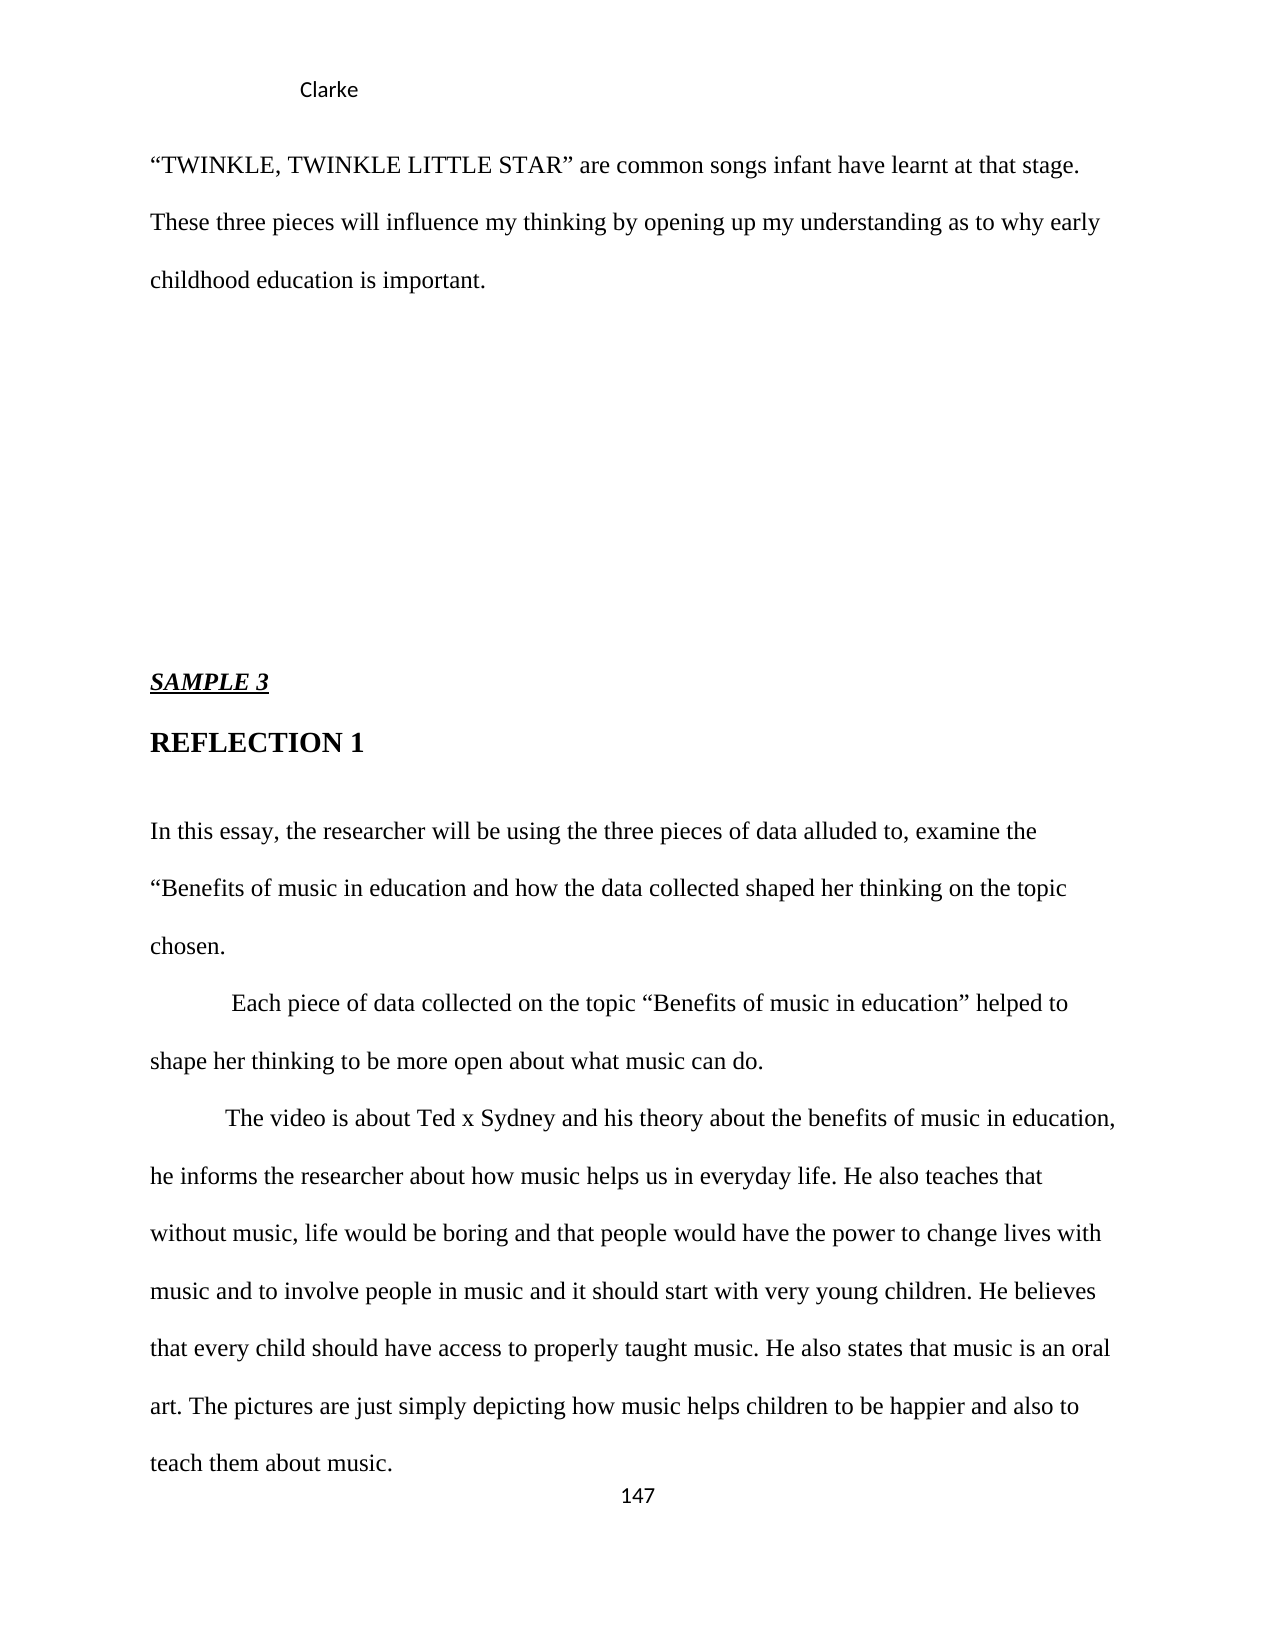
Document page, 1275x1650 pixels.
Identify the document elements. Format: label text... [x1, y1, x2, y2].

text REFLECTION 1 [150, 725, 1125, 758]
text In this essay, the researcher will be using the three pieces of data alluded to, examine the “Benefits of music in education and how the data collected shaped her thinking on the topic chosen. [150, 816, 1125, 960]
text SAMPLE 3 [150, 667, 1125, 696]
text Each piece of data collected on the topic “Benefits of music in education” helped to shape her thinking to be more open about what music can do. [150, 988, 1125, 1075]
text The video is about Ted x Sydney and his theory about the benefits of music in education, he informs the researcher about how music helps us in everyday life. He also teaches that without music, life would be boring and that people would have the power to change lives with music and to involve people in music and it should start with very young children. He believes that every child should have access to properly taught music. He also states that music is an oral art. The pictures are just simply depicting how music helps children to be happier and also to teach them about music. [150, 1103, 1125, 1477]
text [150, 150, 1125, 294]
